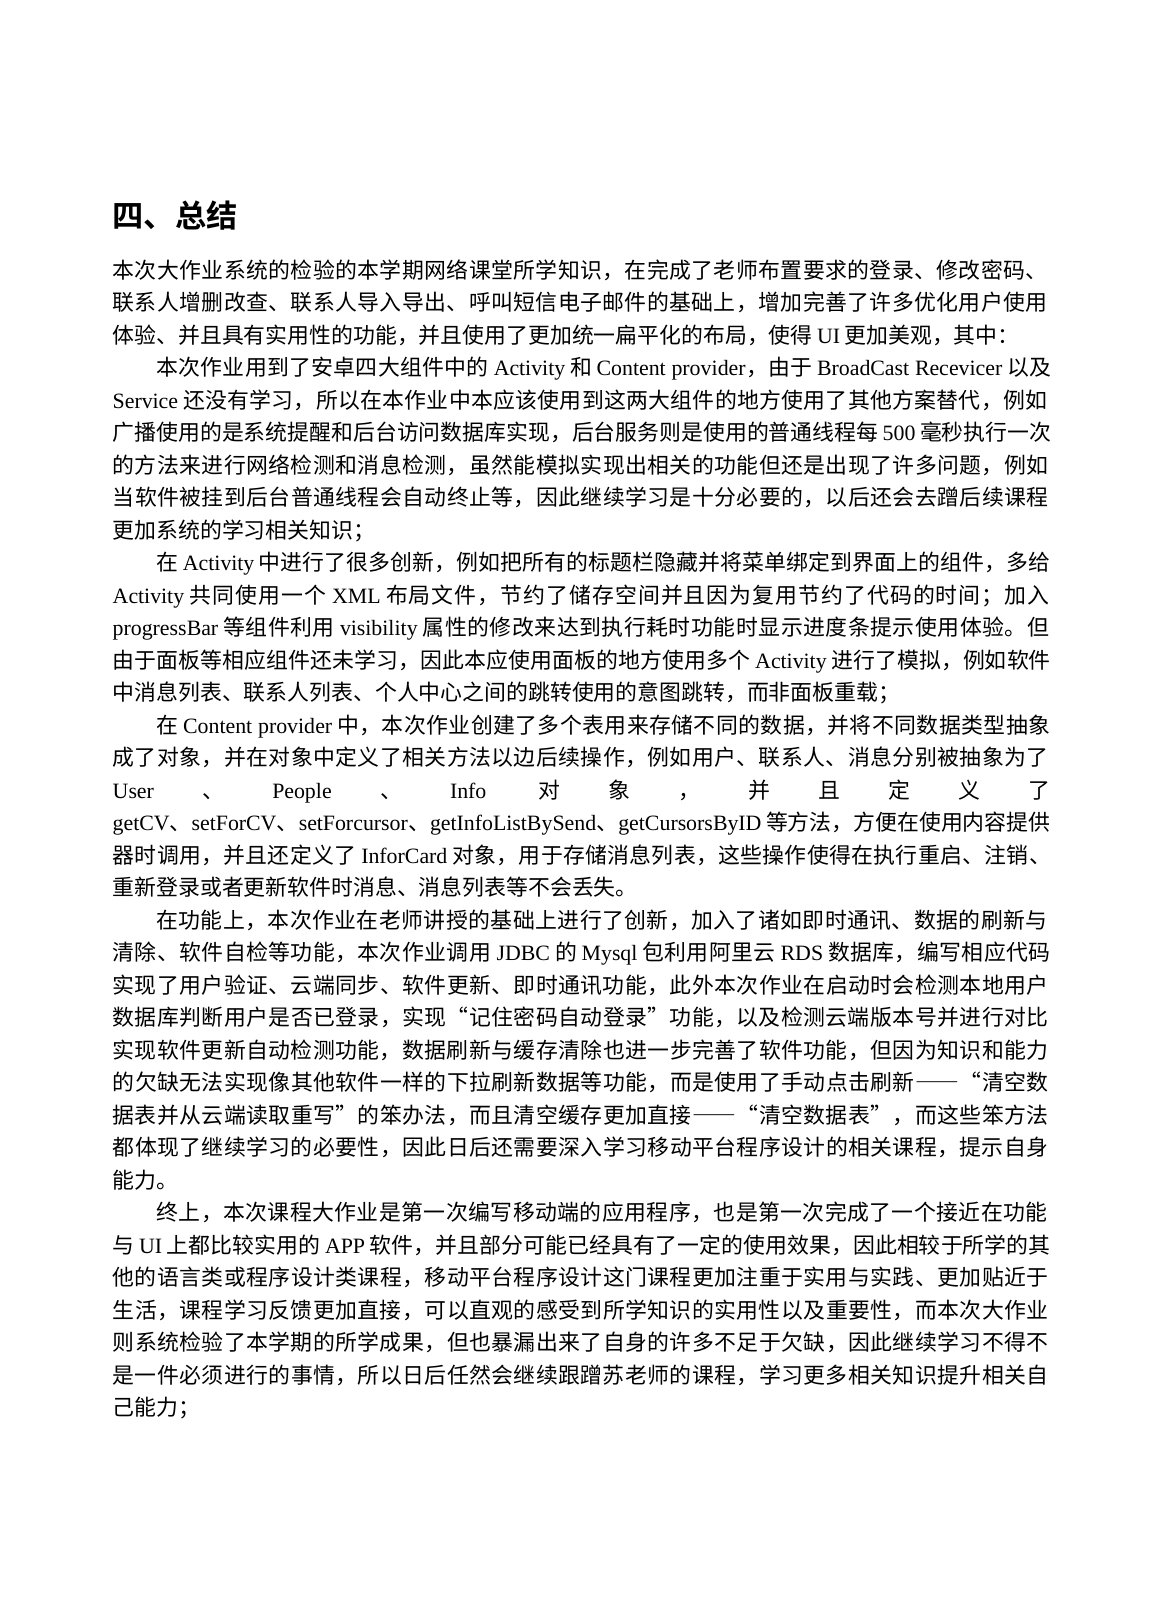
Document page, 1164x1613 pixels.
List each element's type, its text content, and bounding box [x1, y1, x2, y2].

text 在功能上，本次作业在老师讲授的基础上进行了创新，加入了诸如即时通讯、数据的刷新与清除、软件自检等功能，本次作业调用JDBC的Mysql包利用阿里云RDS数据库，编写相应代码实现了用户验证、云端同步、软件更新、即时通讯功能，此外本次作业在启动时会检测本地用户数据库判断用户是否已登录，实现“记住密码自动登录”功能，以及检测云端版本号并进行对比实现软件更新自动检测功能，数据刷新与缓存清除也进一步完善了软件功能，但因为知识和能力的欠缺无法实现像其他软件一样的下拉刷新数据等功能，而是使用了手动点击刷新——“清空数据表并从云端读取重写”的笨办法，而且清空缓存更加直接——“清空数据表”，而这些笨方法都体现了继续学习的必要性，因此日后还需要深入学习移动平台程序设计的相关课程，提示自身能力。 [112, 902, 1051, 1195]
text 本次作业用到了安卓四大组件中的Activity和Content provider，由于BroadCast Recevicer以及Service还没有学习，所以在本作业中本应该使用到这两大组件的地方使用了其他方案替代，例如广播使用的是系统提醒和后台访问数据库实现，后台服务则是使用的普通线程每500毫秒执行一次的方法来进行网络检测和消息检测，虽然能模拟实现出相关的功能但还是出现了许多问题，例如当软件被挂到后台普通线程会自动终止等，因此继续学习是十分必要的，以后还会去蹭后续课程更加系统的学习相关知识； [112, 350, 1051, 545]
text 本次大作业系统的检验的本学期网络课堂所学知识，在完成了老师布置要求的登录、修改密码、联系人增删改查、联系人导入导出、呼叫短信电子邮件的基础上，增加完善了许多优化用户使用体验、并且具有实用性的功能，并且使用了更加统一扁平化的布局，使得UI更加美观，其中： [112, 252, 1051, 350]
text 在Activity中进行了很多创新，例如把所有的标题栏隐藏并将菜单绑定到界面上的组件，多给Activity共同使用一个XML布局文件，节约了储存空间并且因为复用节约了代码的时间；加入progressBar等组件利用visibility属性的修改来达到执行耗时功能时显示进度条提示使用体验。但由于面板等相应组件还未学习，因此本应使用面板的地方使用多个Activity进行了模拟，例如软件中消息列表、联系人列表、个人中心之间的跳转使用的意图跳转，而非面板重载； [112, 545, 1051, 707]
title 四、总结 [112, 181, 1051, 246]
text 终上，本次课程大作业是第一次编写移动端的应用程序，也是第一次完成了一个接近在功能与UI上都比较实用的APP软件，并且部分可能已经具有了一定的使用效果，因此相较于所学的其他的语言类或程序设计类课程，移动平台程序设计这门课程更加注重于实用与实践、更加贴近于生活，课程学习反馈更加直接，可以直观的感受到所学知识的实用性以及重要性，而本次大作业则系统检验了本学期的所学成果，但也暴漏出来了自身的许多不足于欠缺，因此继续学习不得不是一件必须进行的事情，所以日后任然会继续跟蹭苏老师的课程，学习更多相关知识提升相关自己能力； [112, 1195, 1051, 1422]
text 在Content provider中，本次作业创建了多个表用来存储不同的数据，并将不同数据类型抽象成了对象，并在对象中定义了相关方法以边后续操作，例如用户、联系人、消息分别被抽象为了User、People、Info对象，并且定义了getCV、setForCV、setForcursor、getInfoListBySend、getCursorsByID等方法，方便在使用内容提供器时调用，并且还定义了InforCard对象，用于存储消息列表，这些操作使得在执行重启、注销、重新登录或者更新软件时消息、消息列表等不会丢失。 [112, 707, 1051, 902]
